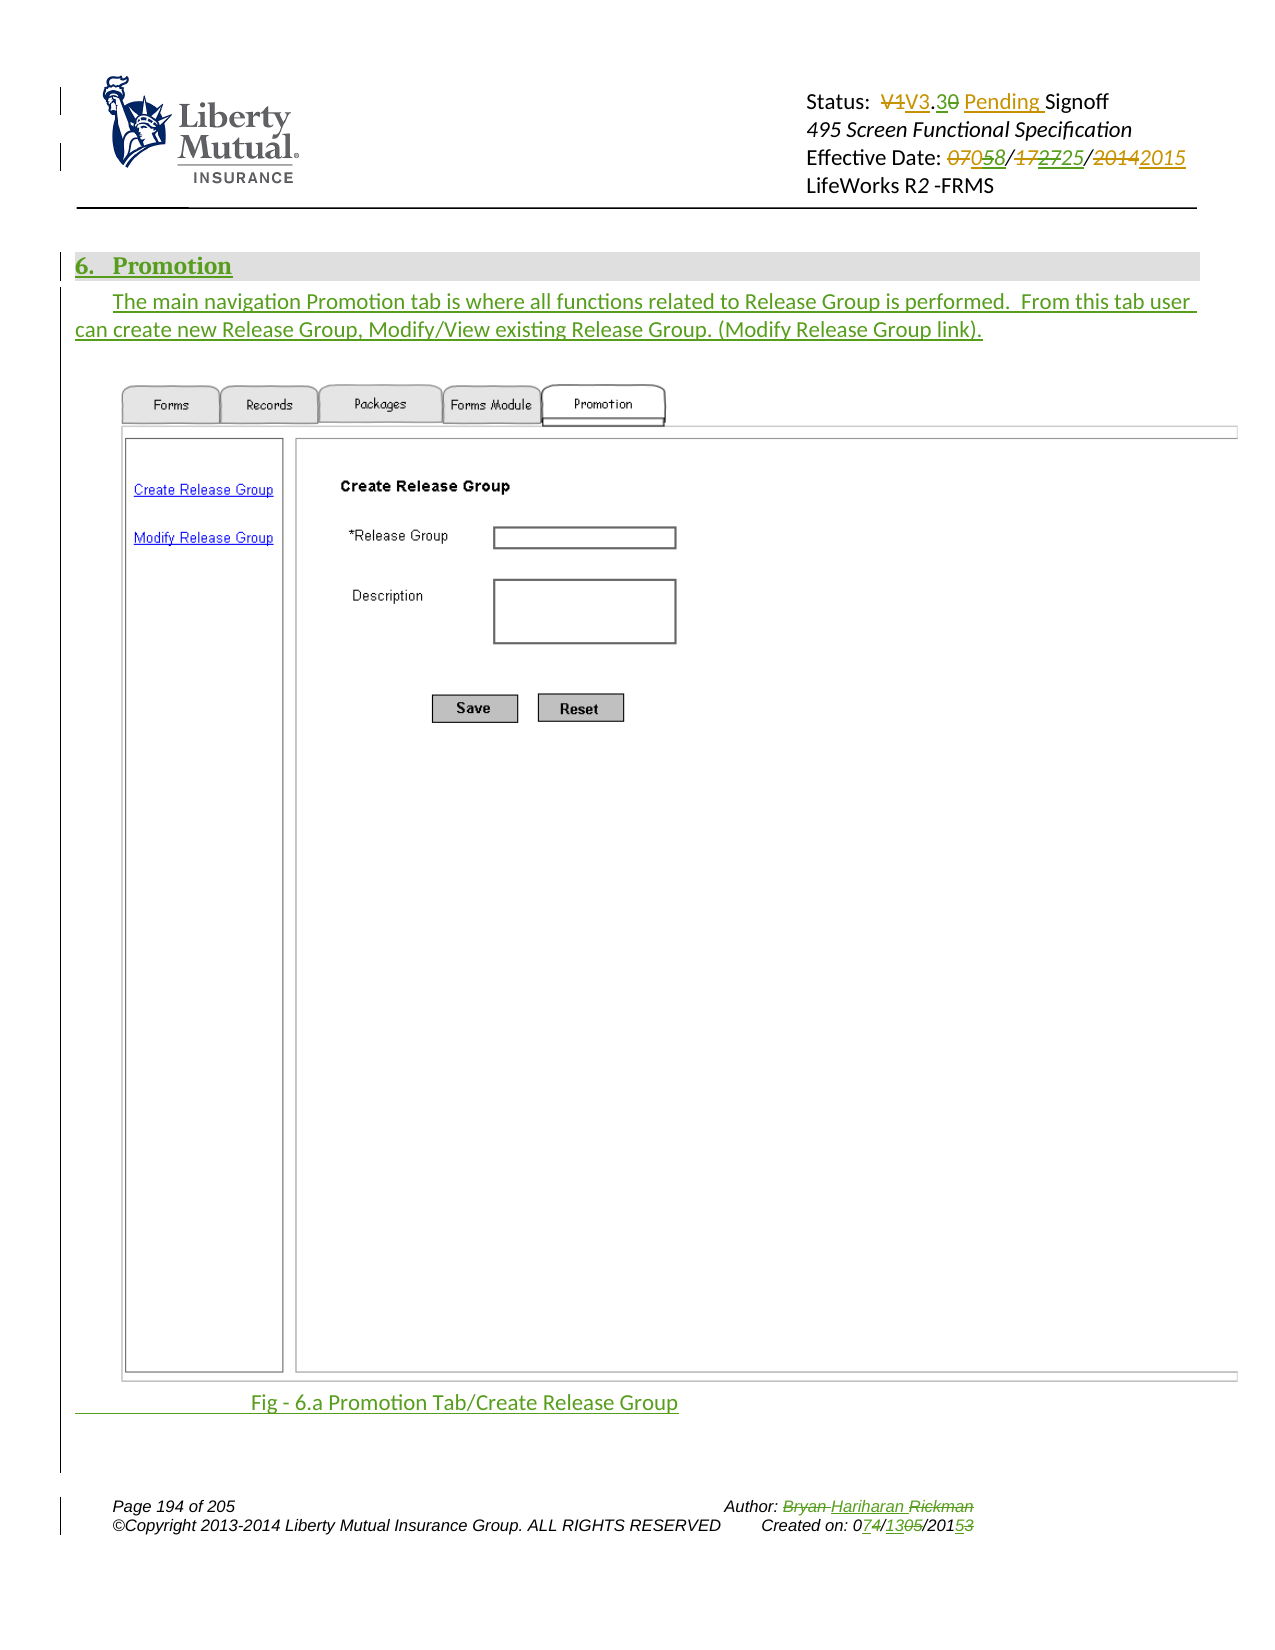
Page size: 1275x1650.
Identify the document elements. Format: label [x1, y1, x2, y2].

picture [112, 343, 1238, 1389]
picture [80, 52, 322, 206]
